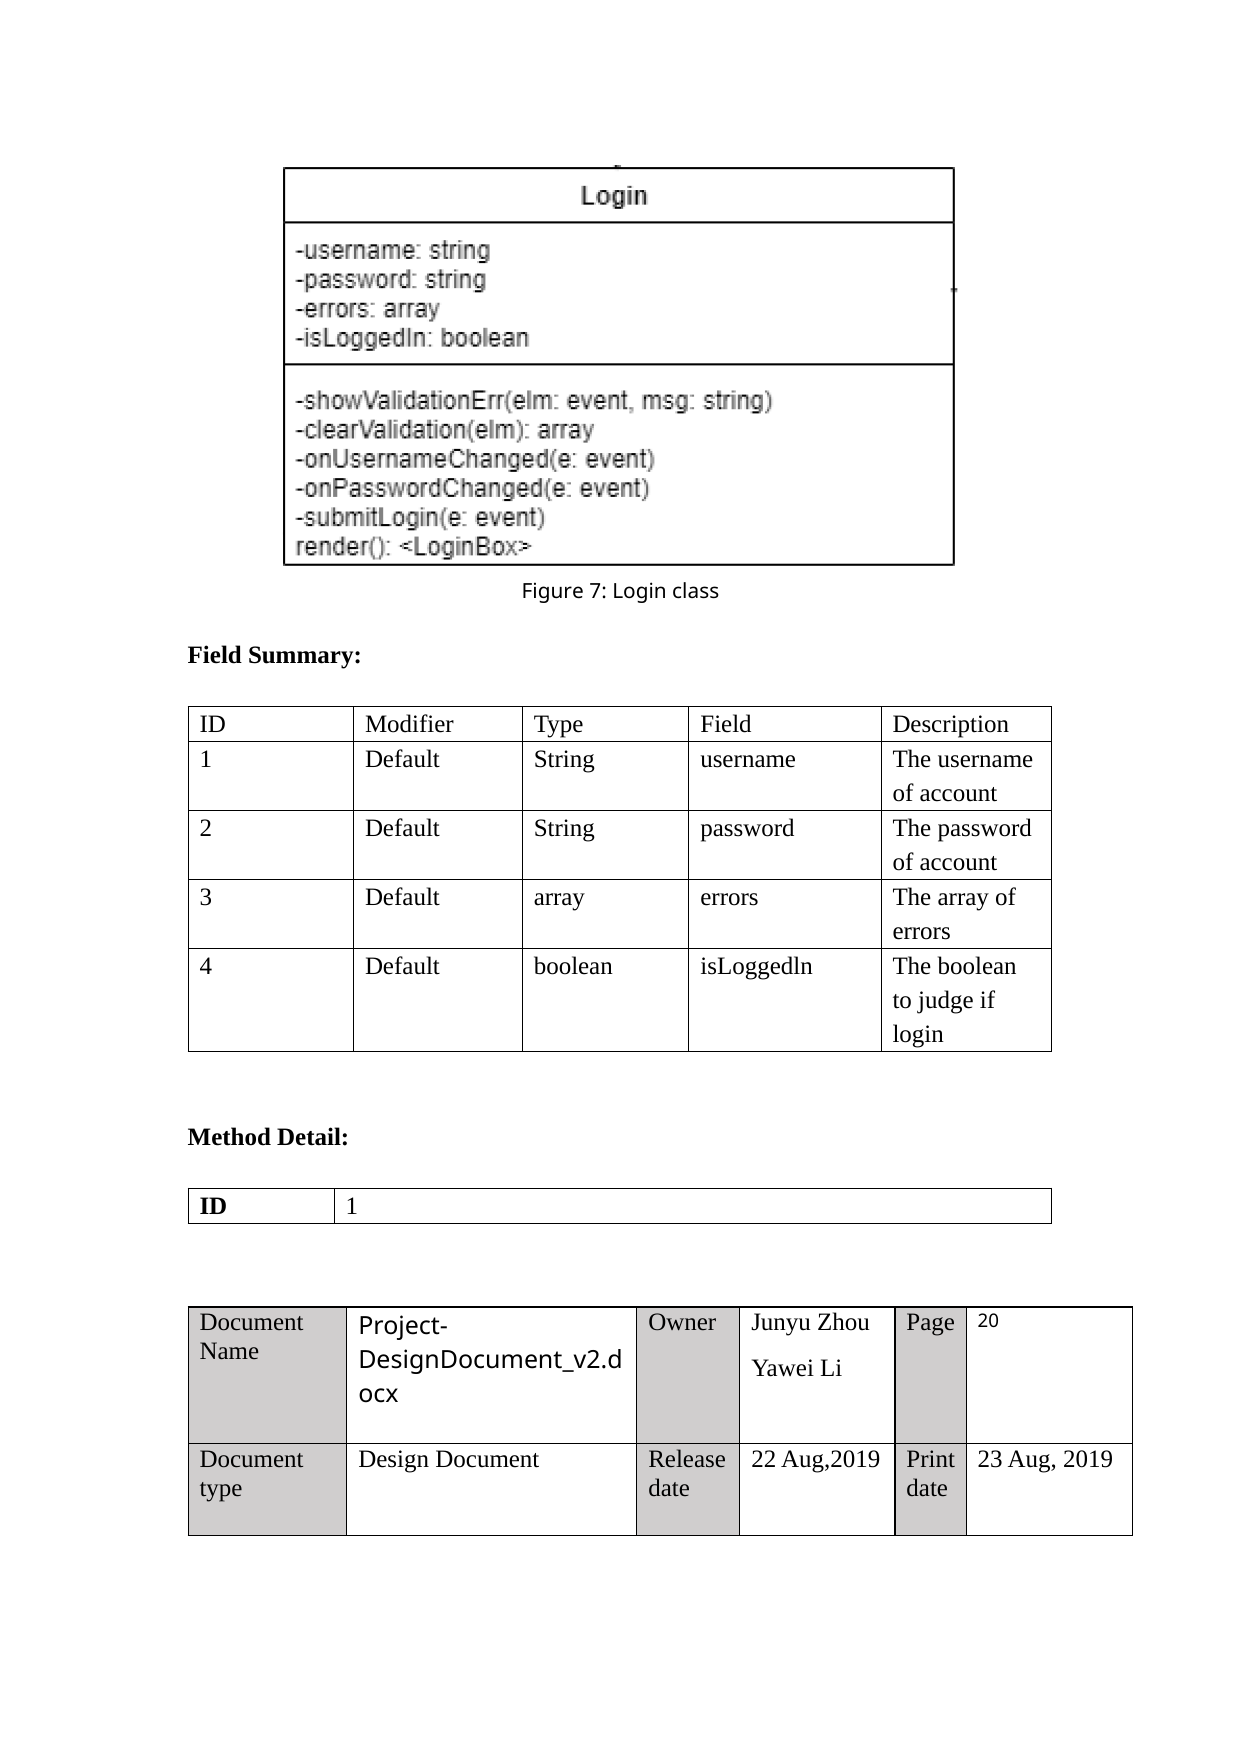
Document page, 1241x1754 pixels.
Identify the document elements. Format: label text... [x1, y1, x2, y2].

table_cell String [523, 811, 688, 879]
table_cell Default [354, 949, 522, 1051]
table_header Type [523, 707, 688, 741]
table_cell 3 [189, 880, 353, 948]
table_cell password [689, 811, 881, 879]
picture [282, 165, 958, 570]
table_header ID [189, 1189, 334, 1223]
table_cell isLoggedln [689, 949, 881, 1051]
table_cell The username of account [882, 742, 1051, 810]
table_cell The boolean to judge if login [882, 949, 1051, 1051]
table_cell 4 [189, 949, 353, 1051]
table_cell errors [689, 880, 881, 948]
table_cell Default [354, 811, 522, 879]
table_header ID [189, 707, 353, 741]
table_cell username [689, 742, 881, 810]
table_cell boolean [523, 949, 688, 1051]
table_cell array [523, 880, 688, 948]
text Field Summary: [187, 638, 1053, 672]
table_cell 2 [189, 811, 353, 879]
text Figure 7: Login class [187, 573, 1053, 607]
table_header Modifier [354, 707, 522, 741]
table_header Description [882, 707, 1051, 741]
table_cell 1 [189, 742, 353, 810]
table_cell Default [354, 880, 522, 948]
table_cell The array of errors [882, 880, 1051, 948]
table_cell Default [354, 742, 522, 810]
table_header 1 [335, 1189, 1051, 1223]
table_cell The password of account [882, 811, 1051, 879]
table_cell String [523, 742, 688, 810]
text Method Detail: [187, 1120, 1053, 1154]
table_header Field [689, 707, 881, 741]
